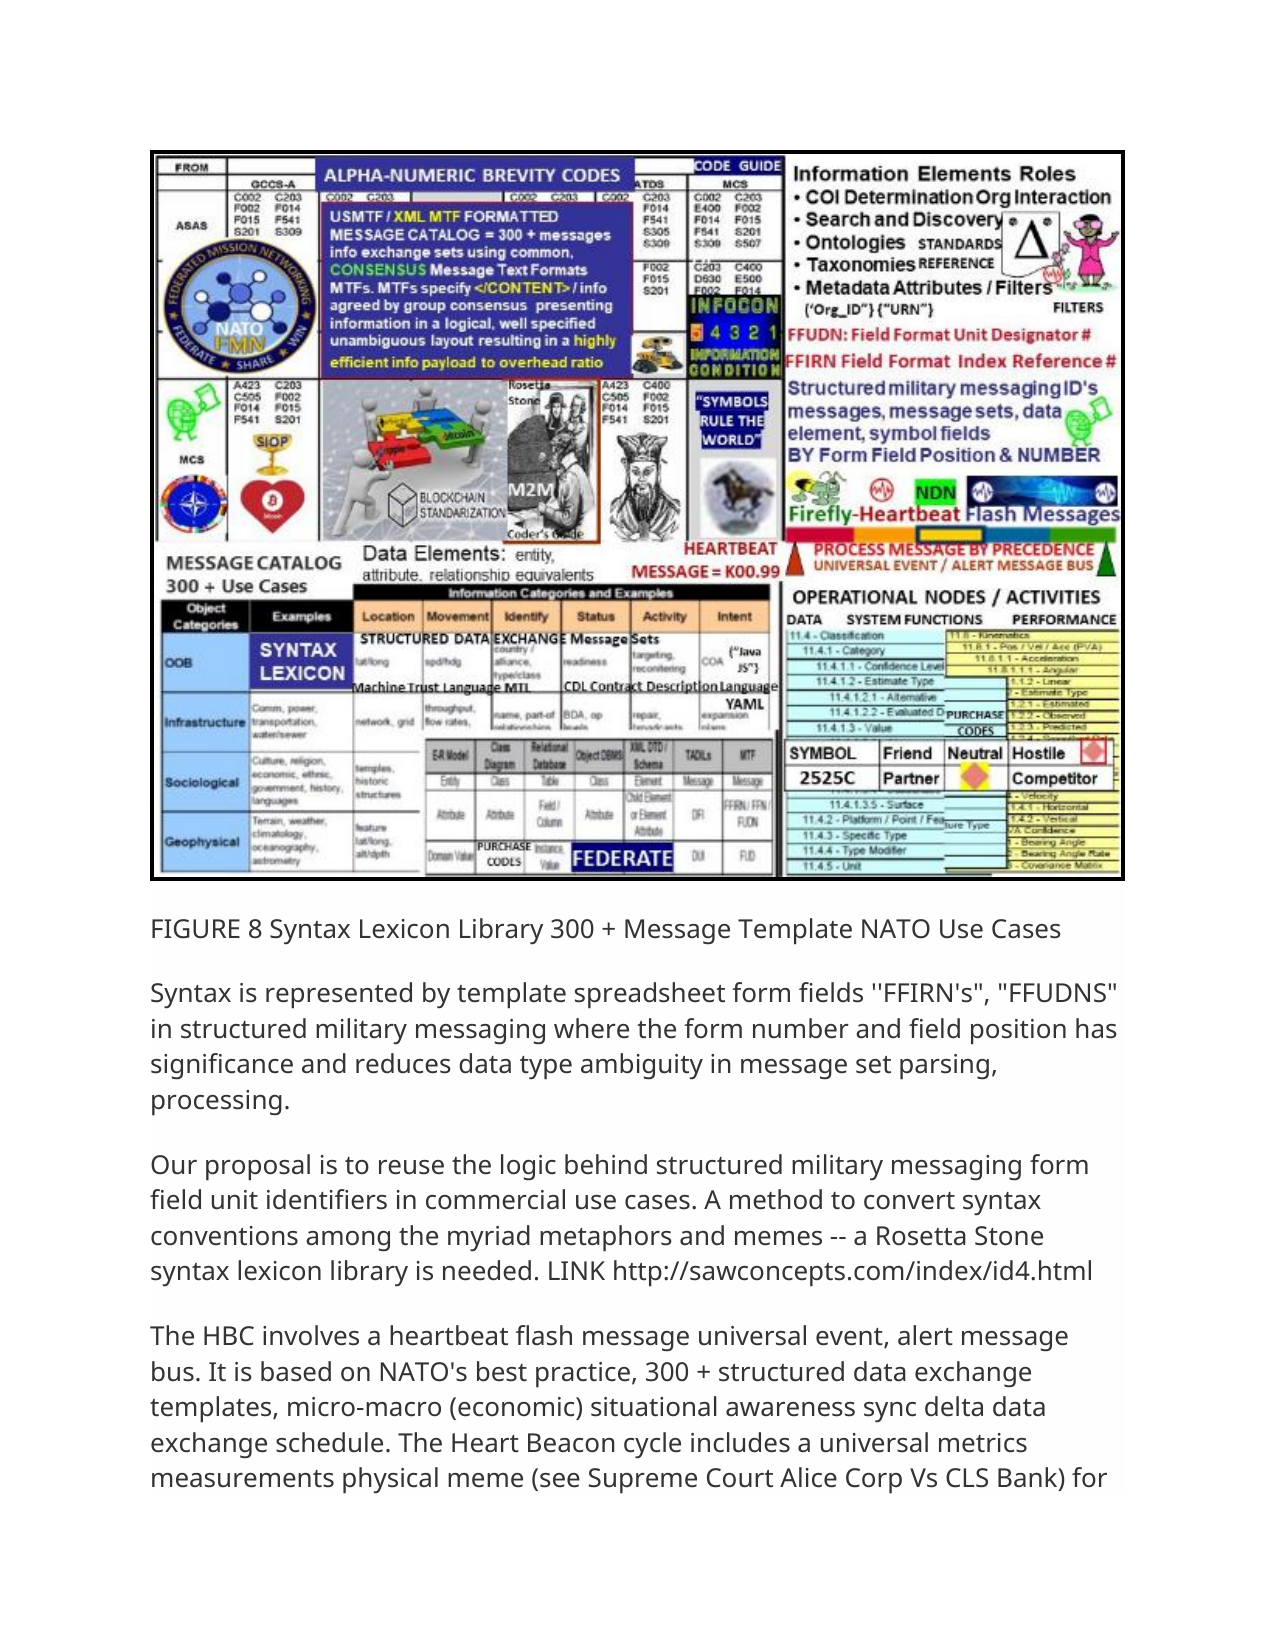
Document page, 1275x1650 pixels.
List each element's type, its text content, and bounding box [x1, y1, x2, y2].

text Our proposal is to reuse the logic behind structured military messaging form field unit identifiers in commercial use cases. A method to convert syntax conventions among the myriad metaphors and memes -- a Rosetta Stone syntax lexicon library is needed. LINK http://sawconcepts.com/index/id4.html [150, 1146, 1125, 1288]
text FIGURE 8 Syntax Lexicon Library 300 + Message Template NATO Use Cases [150, 910, 1125, 946]
text Syntax is represented by template spreadsheet form fields ''FFIRN's", "FFUDNS" in structured military messaging where the form number and field position has significance and reduces data type ambiguity in message set parsing, processing. [150, 975, 1125, 1117]
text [150, 1318, 1125, 1495]
picture [154, 154, 1121, 877]
